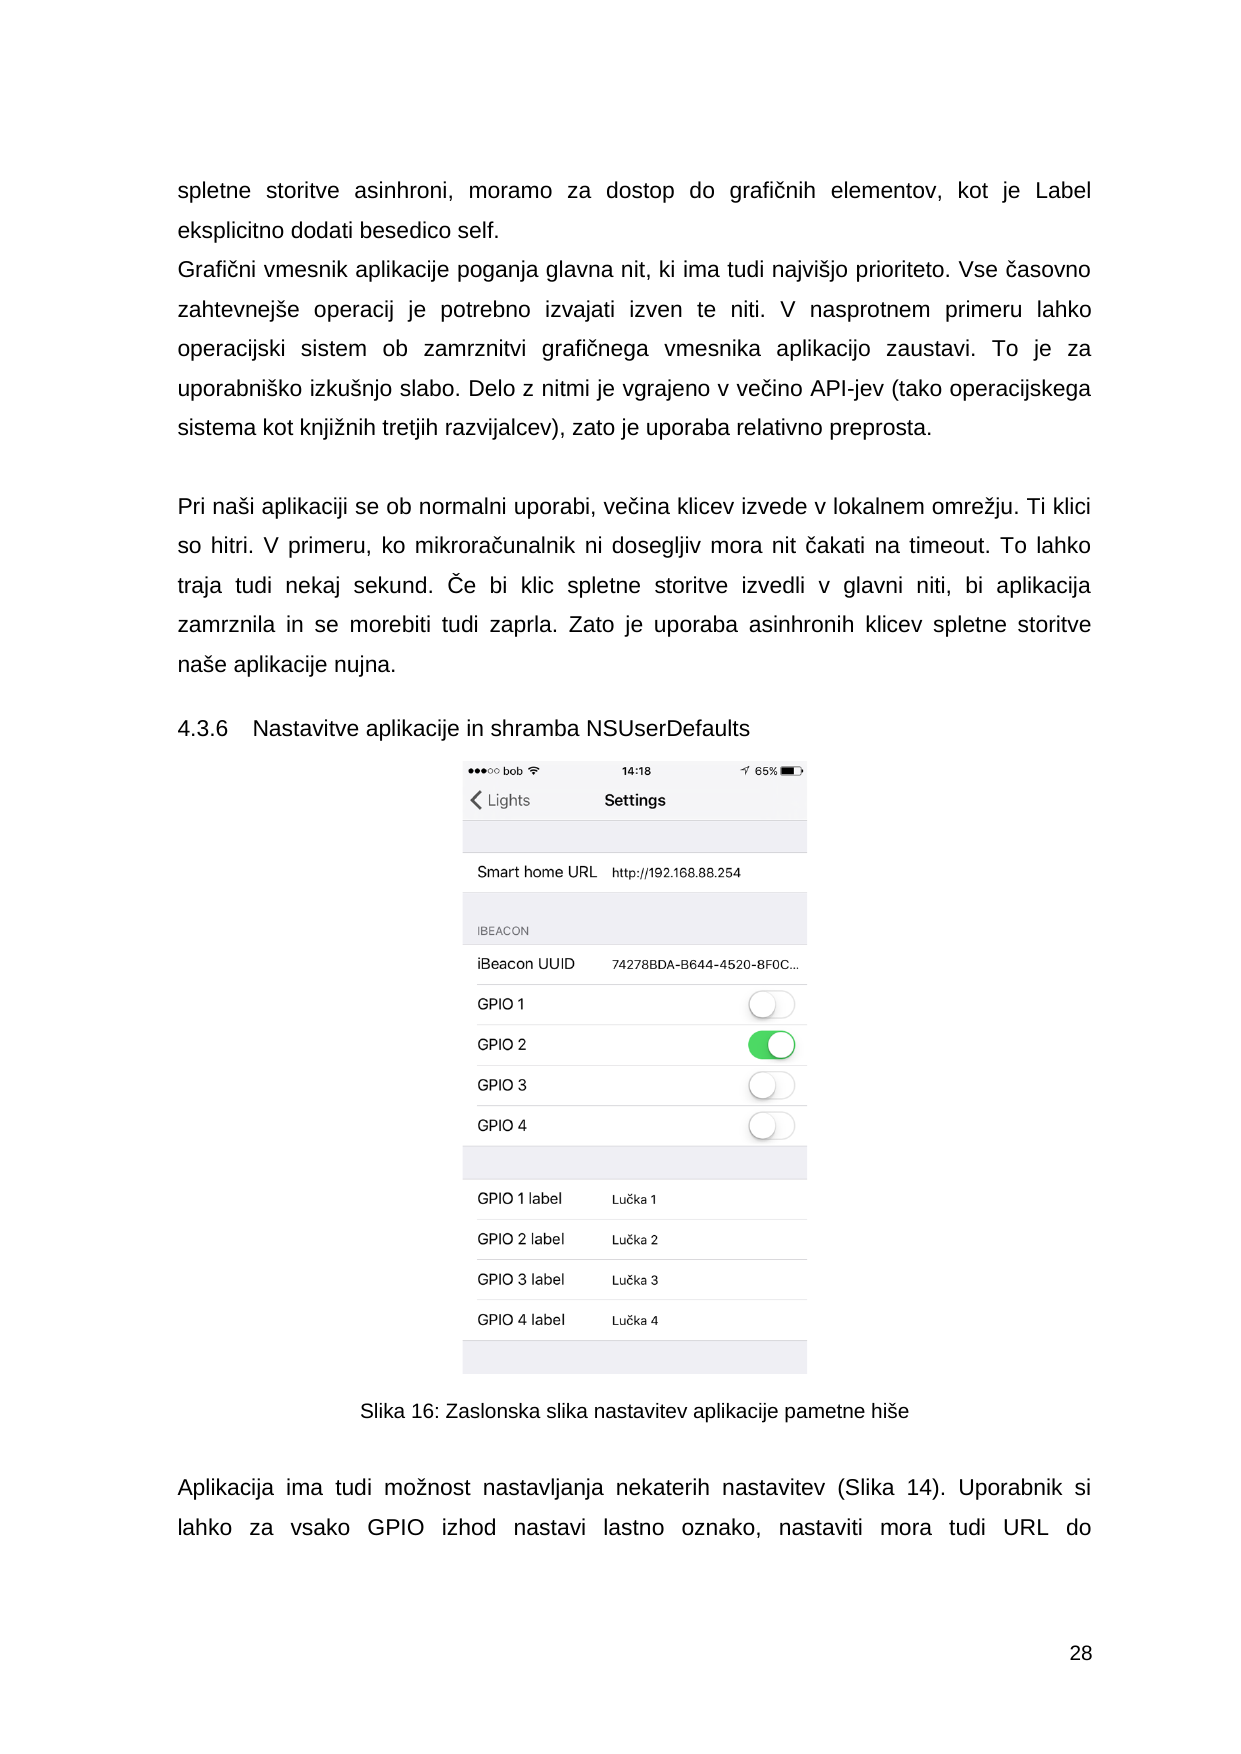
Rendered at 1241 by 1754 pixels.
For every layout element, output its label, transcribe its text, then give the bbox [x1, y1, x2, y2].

subtitle Nastavitve aplikacije in shramba NSUserDefaults [177, 715, 1092, 742]
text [177, 1474, 1092, 1540]
picture [462, 761, 808, 1374]
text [177, 177, 1092, 243]
text Pri naši aplikaciji se ob normalni uporabi, večina klicev izvede v lokalnem omrežju. Ti klici so hitri. V primeru, ko mikroračunalnik ni dosegljiv mora nit čakati na timeout. To lahko traja tudi nekaj sekund. Če bi klic spletne storitve izvedli v glavni niti, bi aplikacija zamrznila in se morebiti tudi zaprla. Zato je uporaba asinhronih klicev spletne storitve naše aplikacije nujna. [177, 493, 1092, 677]
text Slika 16: Zaslonska slika nastavitev aplikacije pametne hiše [177, 1399, 1092, 1423]
text Grafični vmesnik aplikacije poganja glavna nit, ki ima tudi najvišjo prioriteto. Vse časovno zahtevnejše operacij je potrebno izvajati izven te niti. V nasprotnem primeru lahko operacijski sistem ob zamrznitvi grafičnega vmesnika aplikacijo zaustavi. To je za uporabniško izkušnjo slabo. Delo z nitmi je vgrajeno v večino API-jev (tako operacijskega sistema kot knjižnih tretjih razvijalcev), zato je uporaba relativno preprosta. [177, 256, 1092, 440]
